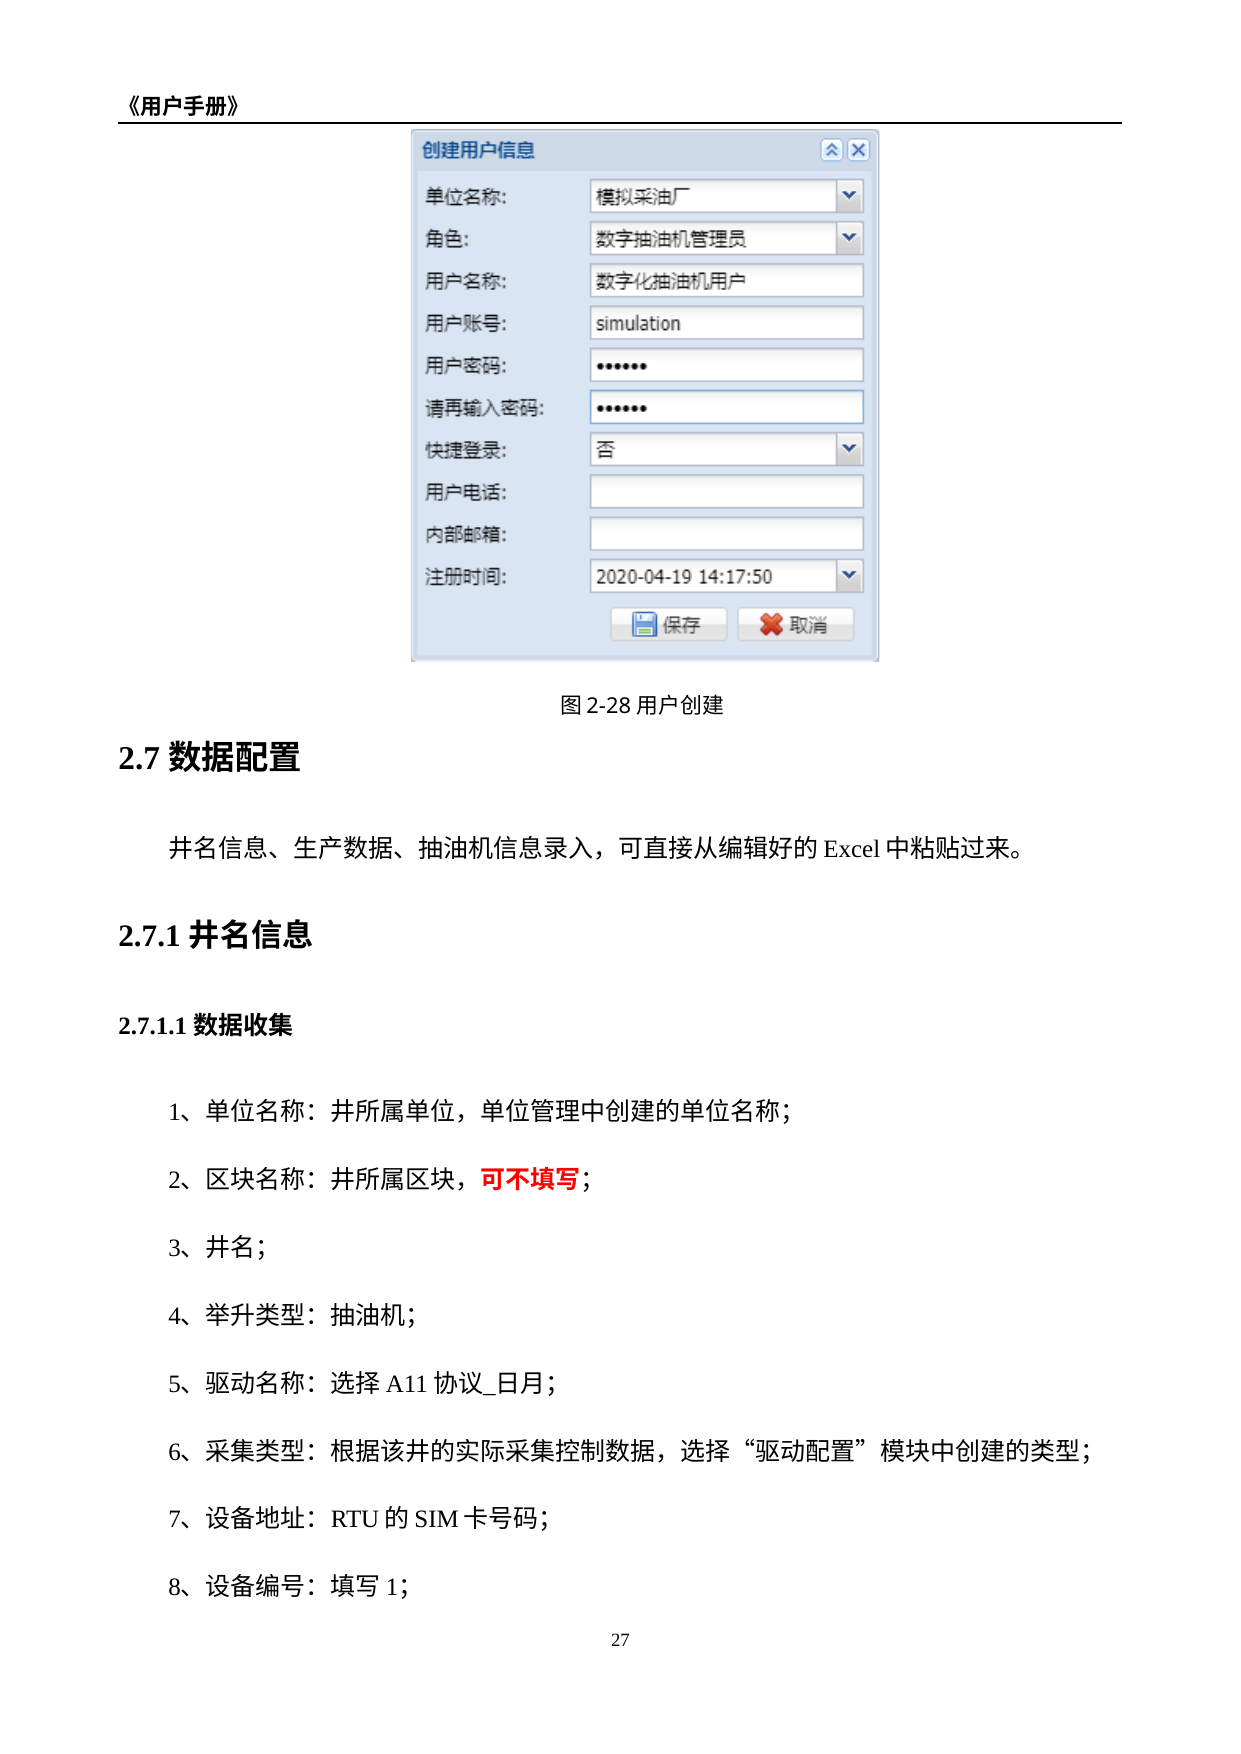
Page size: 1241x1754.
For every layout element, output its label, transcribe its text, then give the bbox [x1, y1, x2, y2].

text 2、区块名称：井所属区块，可不填写； [118, 1143, 1122, 1211]
text 井名信息、生产数据、抽油机信息录入，可直接从编辑好的Excel中粘贴过来。 [118, 813, 1122, 881]
text 5、驱动名称：选择A11协议_日月； [118, 1347, 1122, 1415]
text 6、采集类型：根据该井的实际采集控制数据，选择“驱动配置”模块中创建的类型； [118, 1415, 1122, 1483]
text 3、井名； [118, 1211, 1122, 1279]
text 4、举升类型：抽油机； [118, 1279, 1122, 1347]
text 8、设备编号：填写1； [118, 1551, 1122, 1619]
subtitle 2.7 数据配置 [118, 721, 1122, 789]
text 1、单位名称：井所属单位，单位管理中创建的单位名称； [118, 1076, 1122, 1143]
text 7、设备地址：RTU的SIM卡号码； [118, 1483, 1122, 1551]
subtitle 2.7.1.1 数据收集 [118, 989, 1122, 1057]
text 图2-28 用户创建 [118, 687, 1122, 721]
subtitle 2.7.1 井名信息 [118, 899, 1122, 967]
picture [410, 129, 880, 662]
